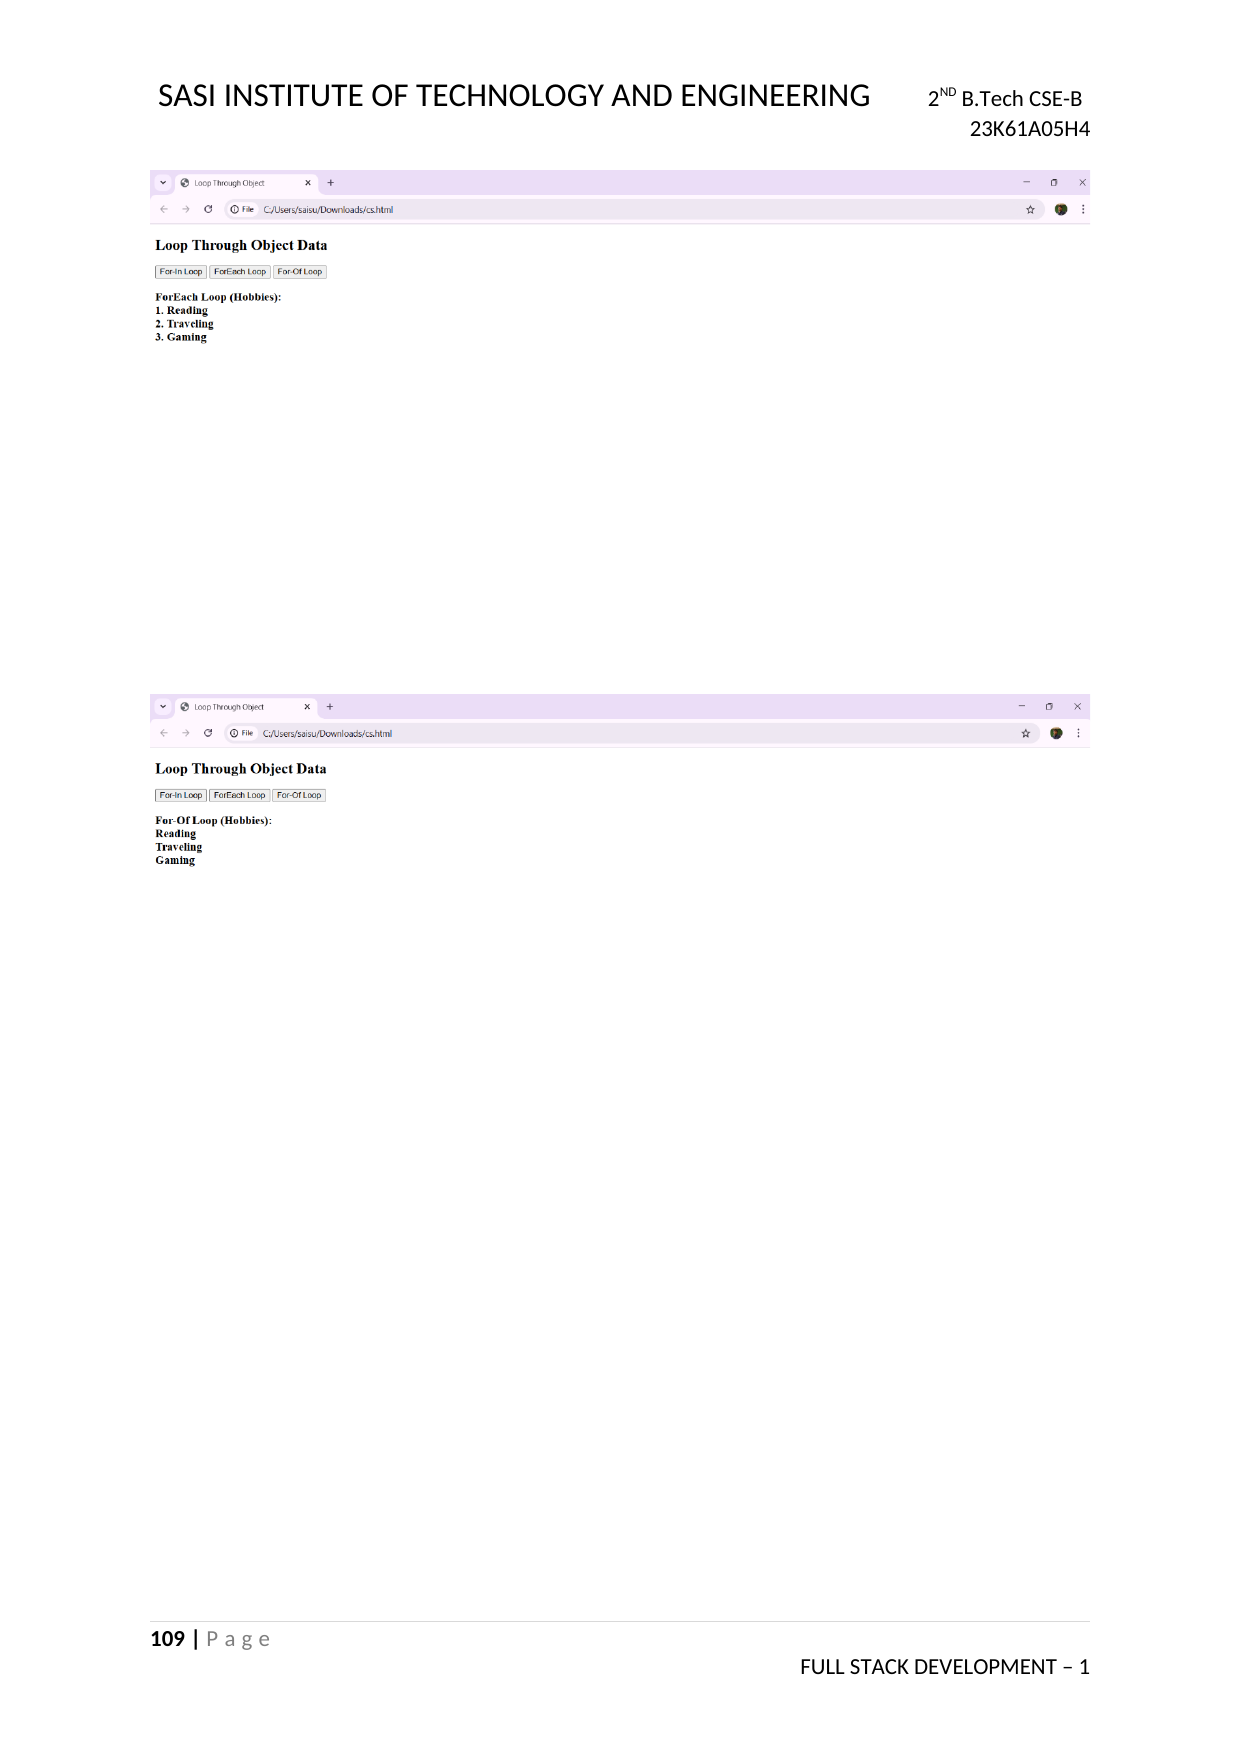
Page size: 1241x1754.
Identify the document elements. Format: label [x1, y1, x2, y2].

picture [150, 694, 1091, 1192]
picture [150, 170, 1091, 670]
